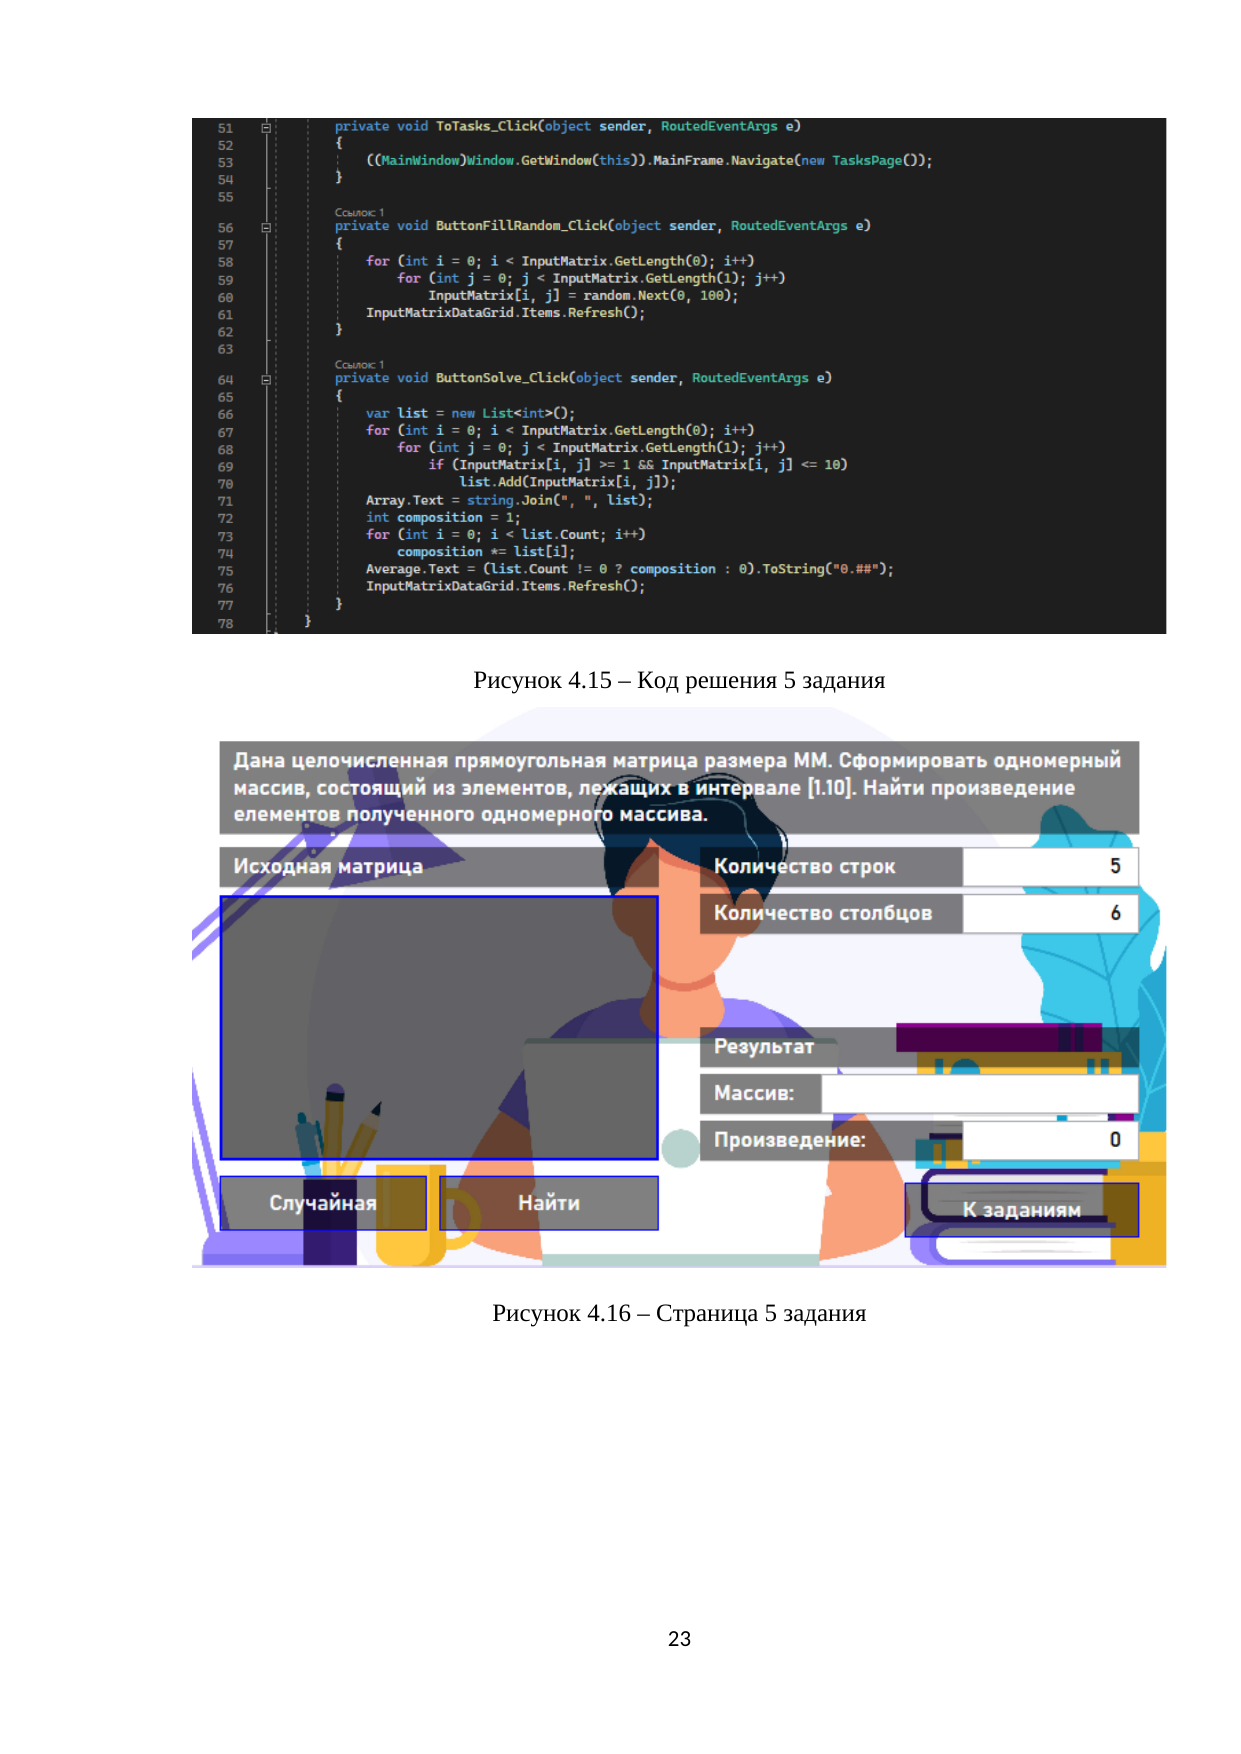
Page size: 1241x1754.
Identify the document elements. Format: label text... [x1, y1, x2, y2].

text Рисунок 4.16 – Страница 5 задания [177, 1298, 1181, 1327]
picture [192, 118, 1167, 634]
text Рисунок 4.15 – Код решения 5 задания [177, 665, 1181, 693]
picture [192, 707, 1167, 1268]
